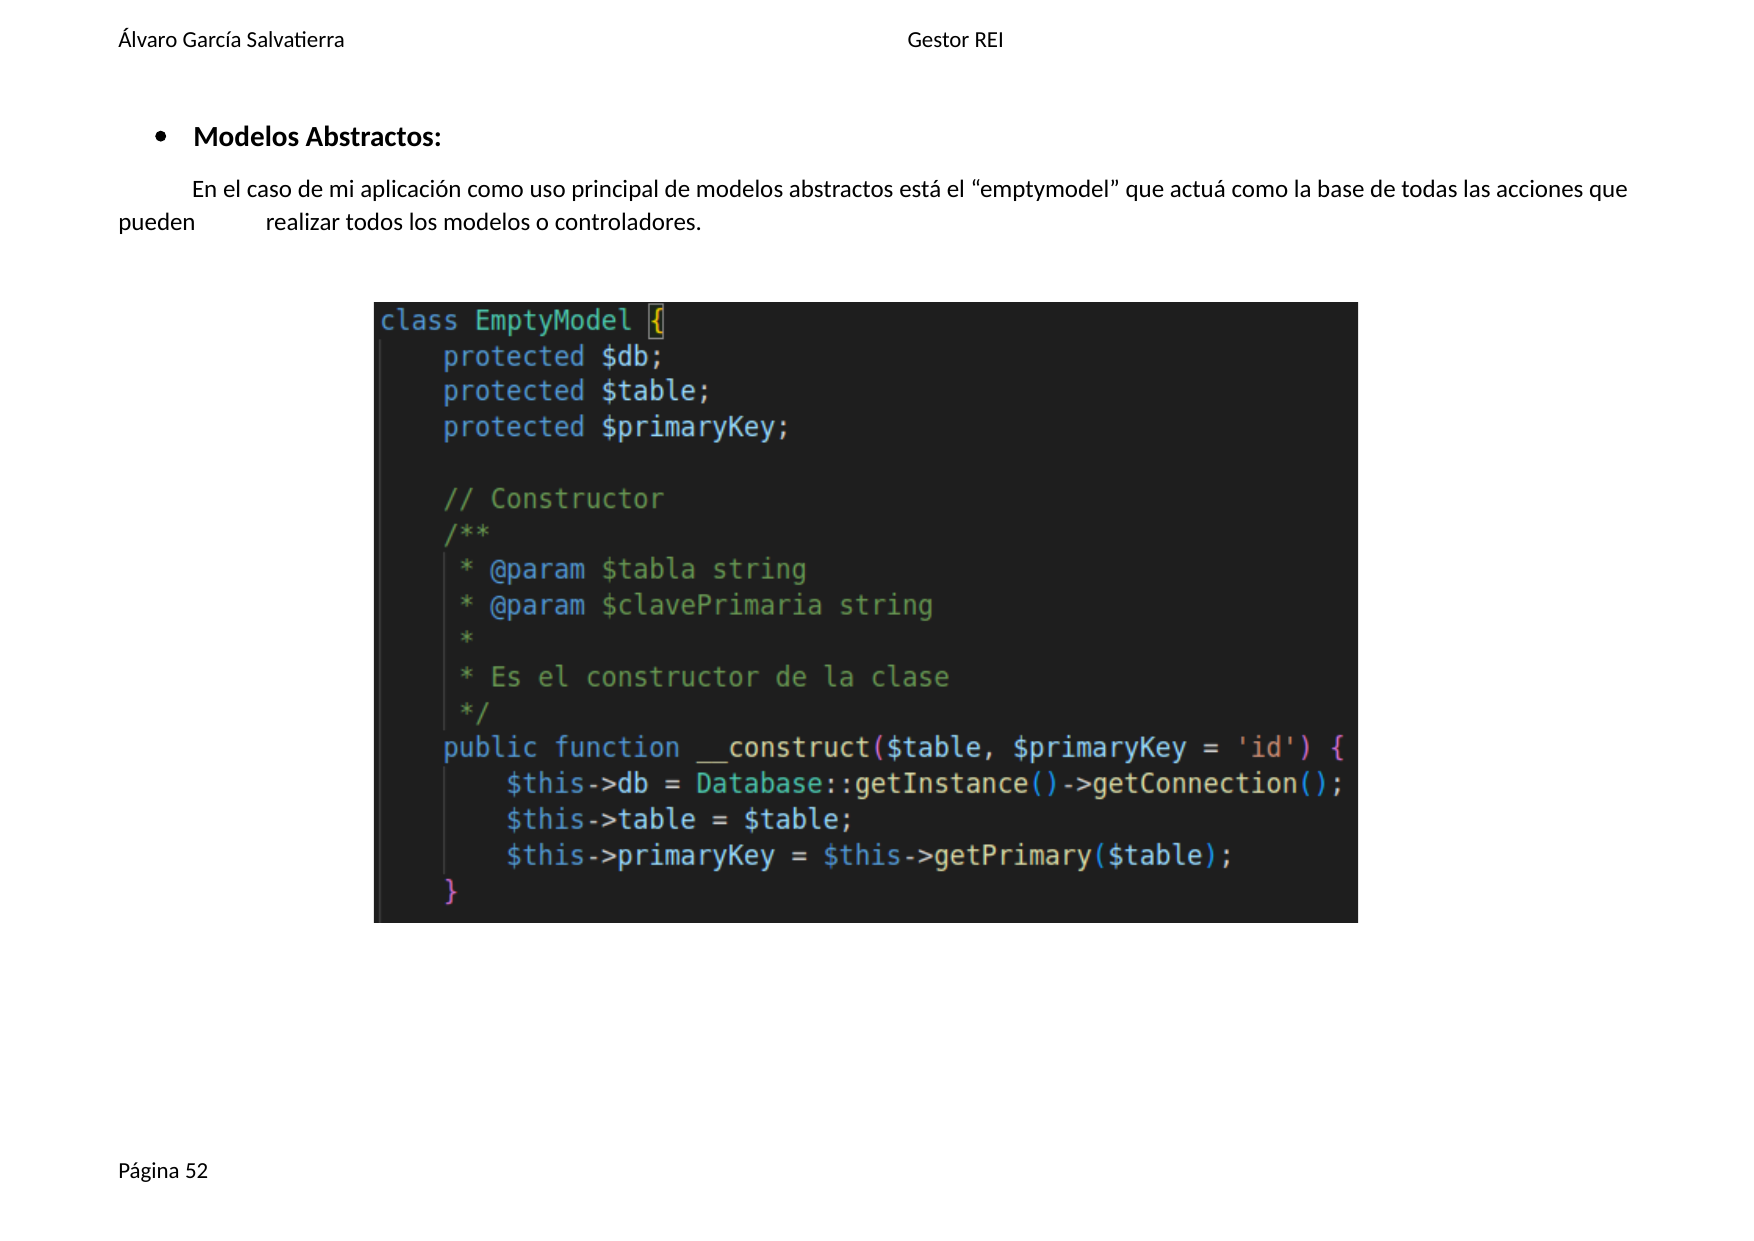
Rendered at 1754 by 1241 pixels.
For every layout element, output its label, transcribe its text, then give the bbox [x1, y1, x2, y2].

list Modelos Abstractos: [156, 118, 1636, 154]
text En el caso de mi aplicación como uso principal de modelos abstractos está el “emptymodel” que actuá como la base de todas las acciones que pueden realizar todos los modelos o controladores. [118, 173, 1636, 237]
picture [373, 302, 1359, 923]
